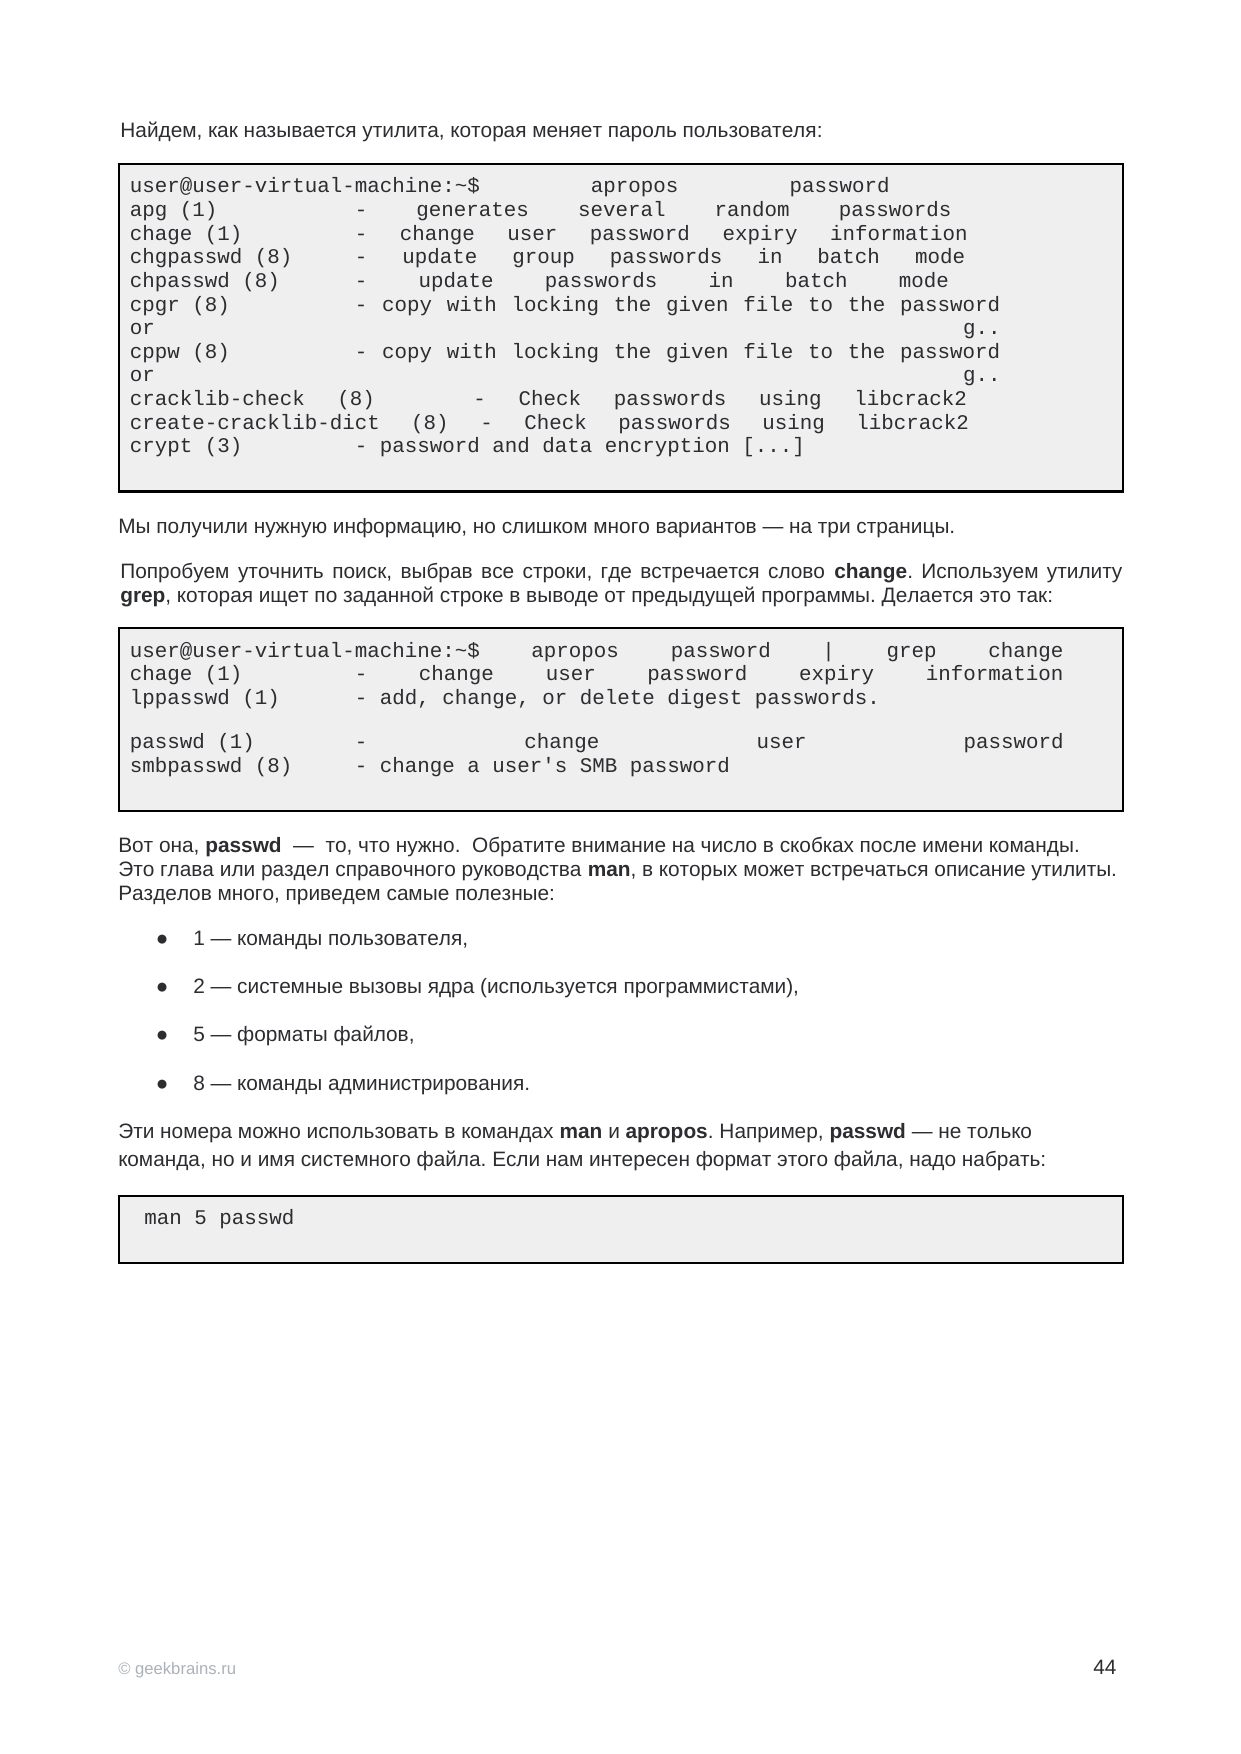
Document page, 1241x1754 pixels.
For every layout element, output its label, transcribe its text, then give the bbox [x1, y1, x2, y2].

list 1 — команды пользователя, [156, 926, 1122, 949]
list 8 — команды администрирования. [156, 1071, 1122, 1094]
table_header man 5 passwd [120, 1197, 1122, 1262]
text Вот она, passwd — то, что нужно. Обратите внимание на число в скобках после имени команды. Это глава или раздел справочного руководства man, в которых может встречаться описание утилиты. Разделов много, приведем самые полезные: [118, 833, 1122, 905]
text Эти номера можно использовать в командах man и apropos. Например, passwd — не только команда, но и имя системного файла. Если нам интересен формат этого файла, надо набрать: [118, 1119, 1122, 1170]
text Попробуем уточнить поиск, выбрав все строки, где встречается слово change. Используем утилиту grep, которая ищет по заданной строке в выводе от предыдущей программы. Делается это так: [120, 558, 1122, 606]
table_header user@user-virtual-machine:~$ apropos password apg (1) - generates several random passwords chage (1) - change user password expiry information chgpasswd (8) - update group passwords in batch mode chpasswd (8) - update passwords in batch mode cpgr (8) - copy with locking the given file to the password or g.. cppw (8) - copy with locking the given file to the password or g.. cracklib-check (8) - Check passwords using libcrack2 create-cracklib-dict (8) - Check passwords using libcrack2 crypt (3) - password and data encryption [...] [120, 165, 1122, 490]
list 2 — системные вызовы ядра (используется программистами), [156, 974, 1122, 998]
text Мы получили нужную информацию, но слишком много вариантов — на три страницы. [118, 493, 1122, 538]
list 5 — форматы файлов, [156, 1022, 1122, 1046]
table_header user@user-virtual-machine:~$ apropos password | grep change chage (1) - change user password expiry information lppasswd (1) - add, change, or delete digest passwords. passwd (1) - change user password smbpasswd (8) - change a user's SMB password [120, 629, 1122, 810]
text Найдем, как называется утилита, которая меняет пароль пользователя: [120, 118, 1122, 142]
